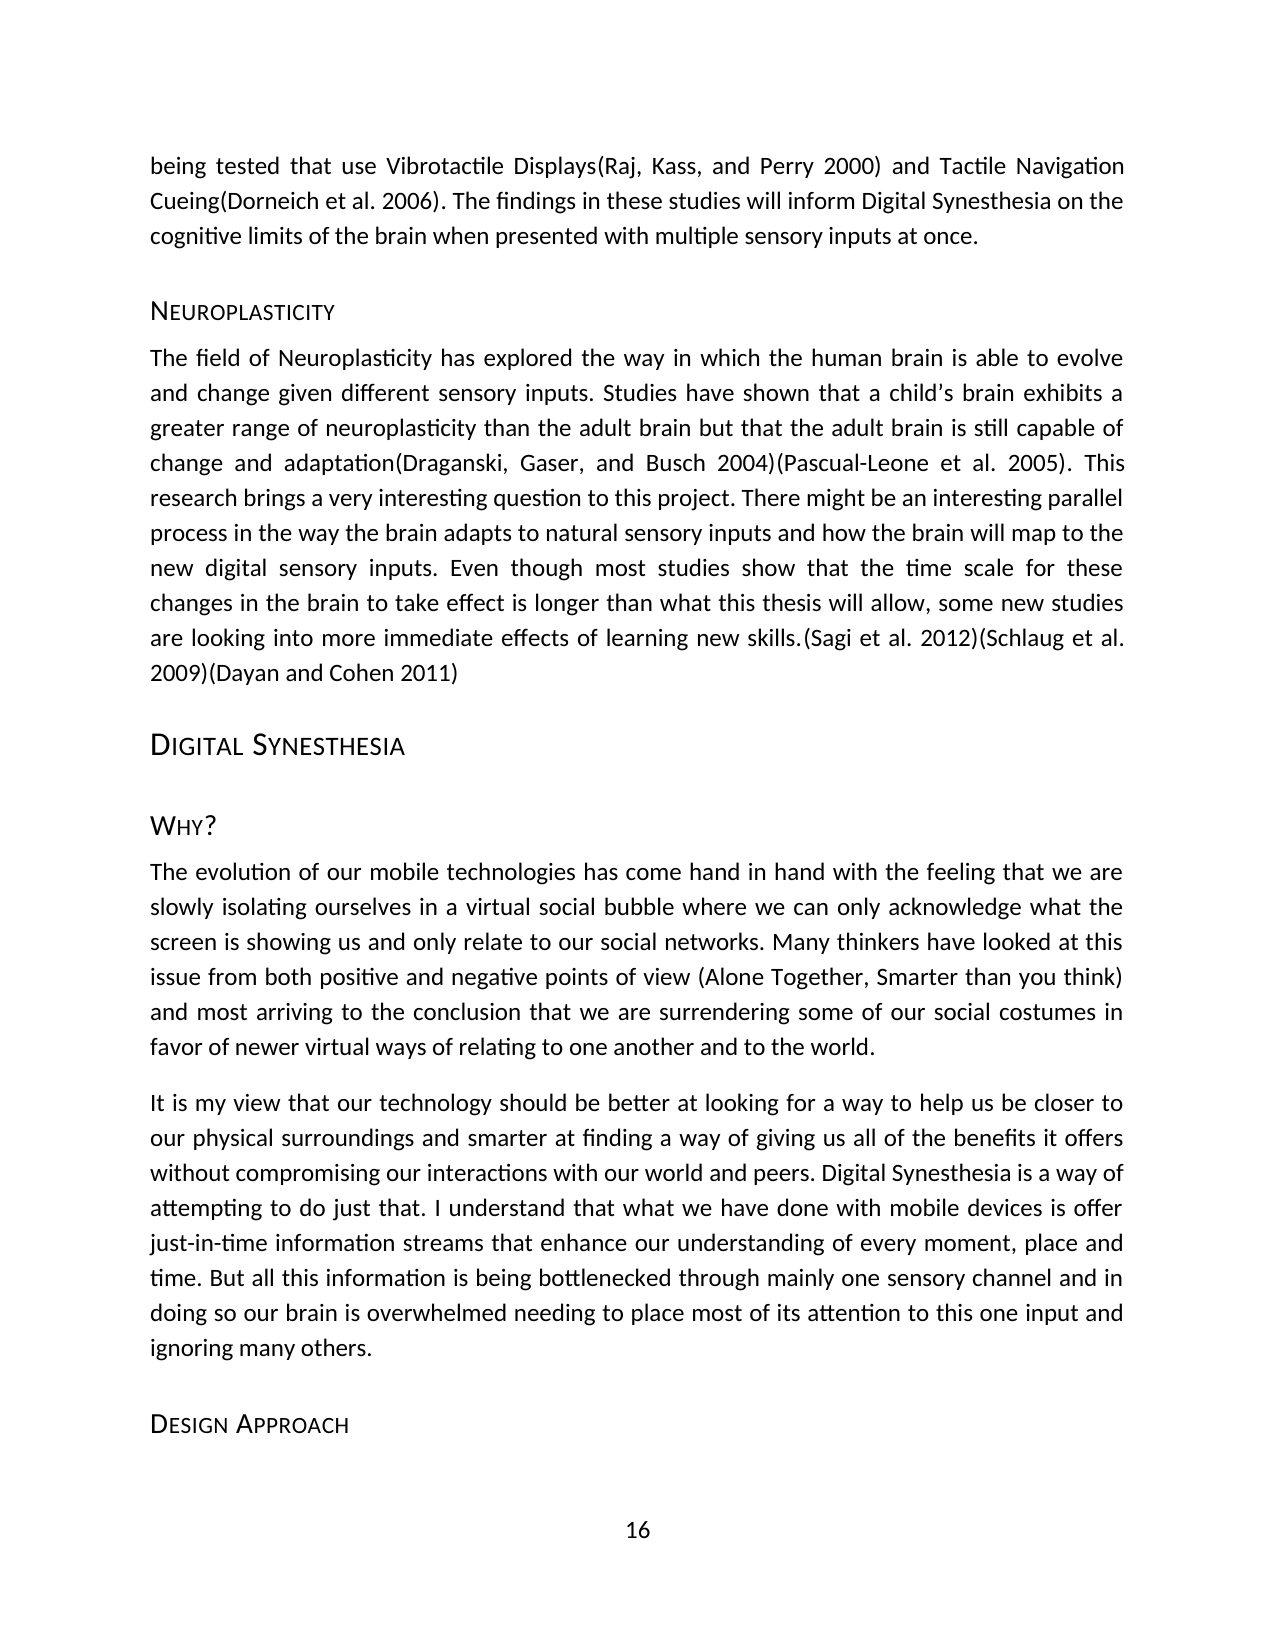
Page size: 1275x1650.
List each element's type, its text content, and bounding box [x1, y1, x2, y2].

subtitle Design Approach [150, 1405, 1125, 1441]
subtitle Why? [150, 807, 1125, 843]
text The evolution of our mobile technologies has come hand in hand with the feeling that we are slowly isolating ourselves in a virtual social bubble where we can only acknowledge what the screen is showing us and only relate to our social networks. Many thinkers have looked at this issue from both positive and negative points of view (Alone Together, Smarter than you think) and most arriving to the conclusion that we are surrendering some of our social costumes in favor of newer virtual ways of relating to one another and to the world. [150, 857, 1125, 1062]
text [150, 150, 1125, 251]
subtitle Neuroplasticity [150, 292, 1125, 328]
text It is my view that our technology should be better at looking for a way to help us be closer to our physical surroundings and smarter at finding a way of giving us all of the benefits it offers without compromising our interactions with our world and peers. Digital Synesthesia is a way of attempting to do just that. I understand that what we have done with mobile devices is offer just-in-time information streams that enhance our understanding of every moment, place and time. But all this information is being bottlenecked through mainly one sensory channel and in doing so our brain is overwhelmed needing to place most of its attention to this one input and ignoring many others. [150, 1087, 1125, 1363]
subtitle Digital Synesthesia [150, 723, 1125, 764]
text The field of Neuroplasticity has explored the way in which the human brain is able to evolve and change given different sensory inputs. Studies have shown that a child’s brain exhibits a greater range of neuroplasticity than the adult brain but that the adult brain is still capable of change and adaptation(Draganski, Gaser, and Busch 2004)(Pascual-Leone et al. 2005). This research brings a very interesting question to this project. There might be an interesting parallel process in the way the brain adapts to natural sensory inputs and how the brain will map to the new digital sensory inputs. Even though most studies show that the time scale for these changes in the brain to take effect is longer than what this thesis will allow, some new studies are looking into more immediate effects of learning new skills.(Sagi et al. 2012)(Schlaug et al. 2009)(Dayan and Cohen 2011) [150, 342, 1125, 687]
